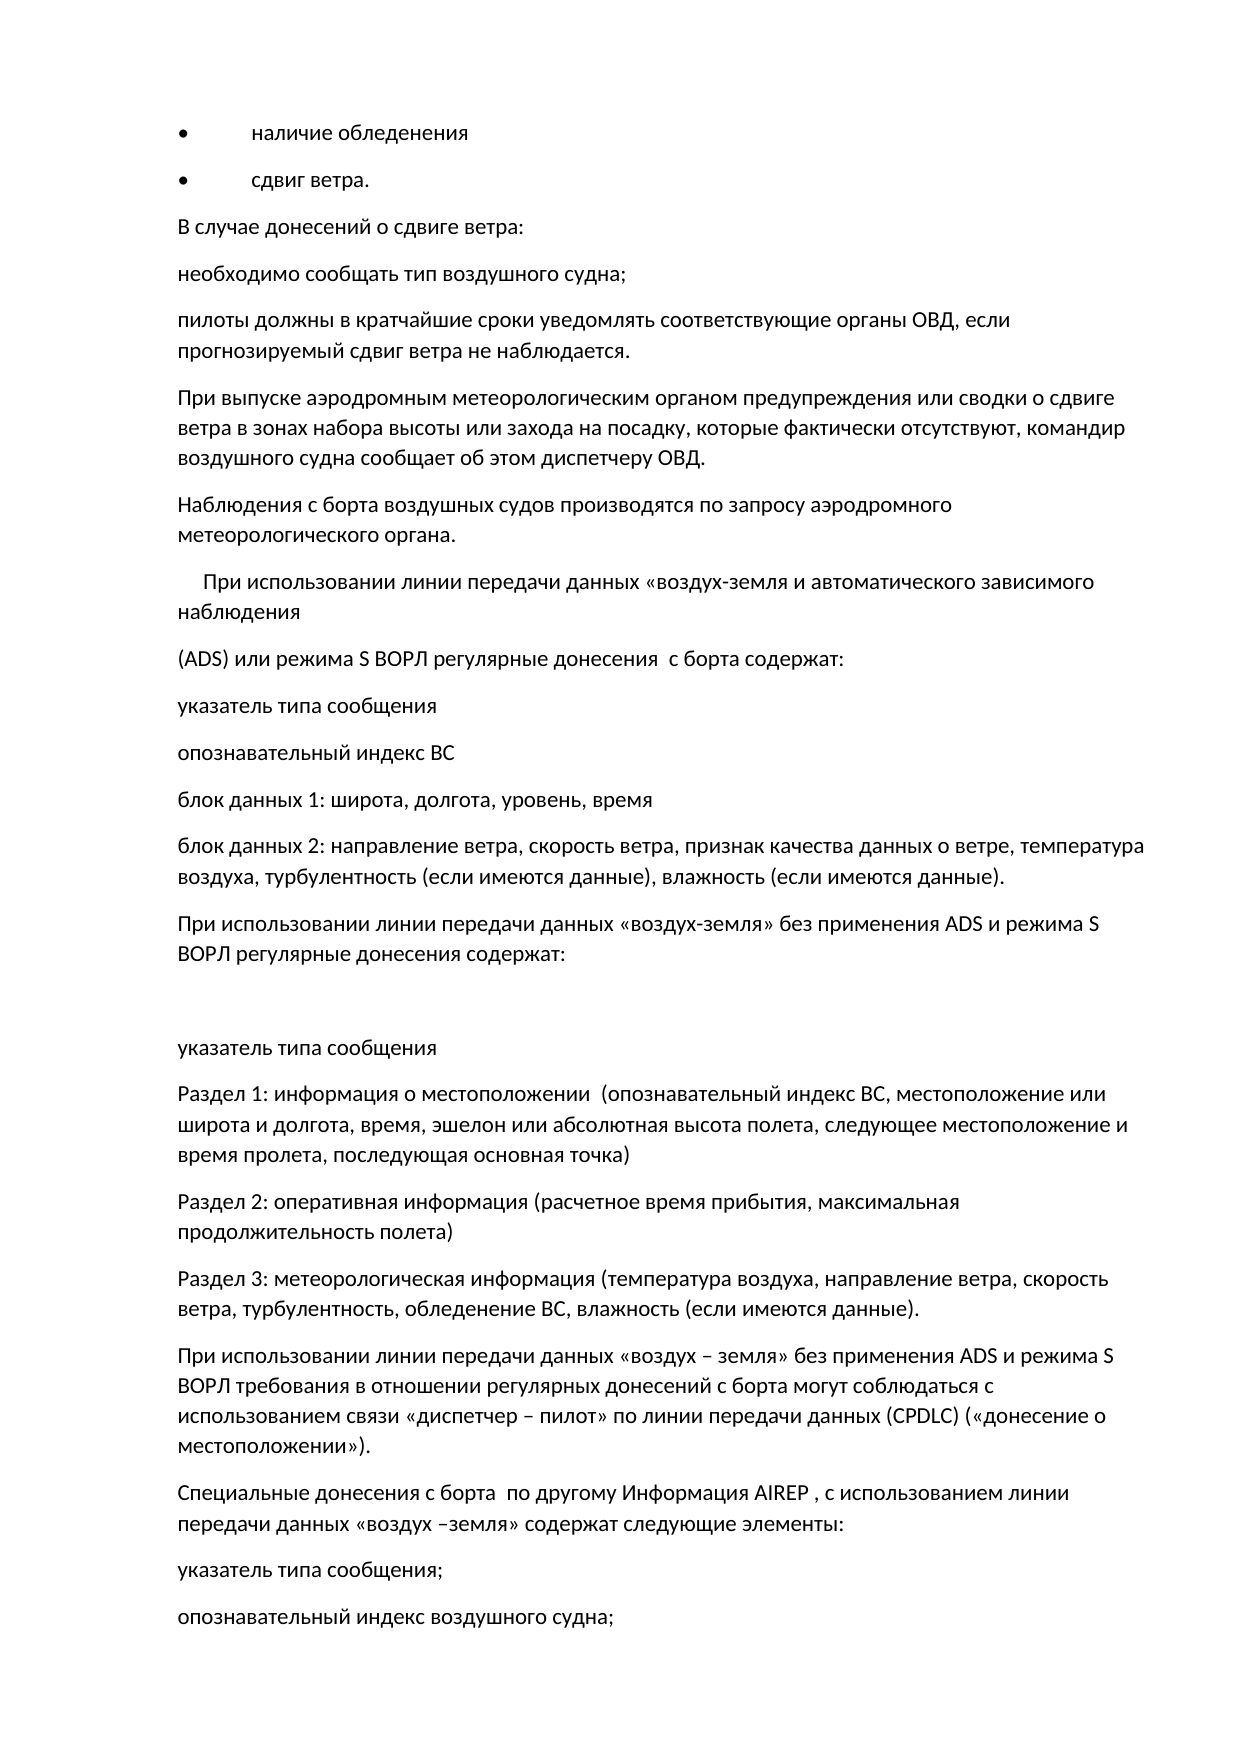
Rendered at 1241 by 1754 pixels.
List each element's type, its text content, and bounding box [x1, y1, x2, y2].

text блок данных 1: широта, долгота, уровень, время [177, 785, 1152, 813]
text пилоты должны в кратчайшие сроки уведомлять соответствующие органы ОВД, если прогнозируемый сдвиг ветра не наблюдается. [177, 306, 1152, 364]
text • наличие обледенения [177, 118, 1152, 146]
text В случае донесений о сдвиге ветра: [177, 212, 1152, 240]
text Раздел 1: информация о местоположении (опознавательный индекс ВС, местоположение или широта и долгота, время, эшелон или абсолютная высота полета, следующее местоположение и время пролета, последующая основная точка) [177, 1079, 1152, 1168]
text При выпуске аэродромным метеорологическим органом предупреждения или сводки о сдвиге ветра в зонах набора высоты или захода на посадку, которые фактически отсутствуют, командир воздушного судна сообщает об этом диспетчеру ОВД. [177, 383, 1152, 471]
text При использовании линии передачи данных «воздух-земля» без применения ADS и режима S ВОРЛ регулярные донесения содержат: [177, 909, 1152, 967]
text Специальные донесения с борта по другому Информация AIREP , с использованием линии передачи данных «воздух –земля» содержат следующие элементы: [177, 1478, 1152, 1537]
text указатель типа сообщения [177, 691, 1152, 719]
text опознавательный индекс воздушного судна; [177, 1602, 1152, 1631]
text При использовании линии передачи данных «воздух-земля и автоматического зависимого наблюдения [177, 567, 1152, 625]
text опознавательный индекс ВС [177, 738, 1152, 766]
text Раздел 3: метеорологическая информация (температура воздуха, направление ветра, скорость ветра, турбулентность, обледенение ВС, влажность (если имеются данные). [177, 1264, 1152, 1322]
text блок данных 2: направление ветра, скорость ветра, признак качества данных о ветре, температура воздуха, турбулентность (если имеются данные), влажность (если имеются данные). [177, 832, 1152, 890]
text • сдвиг ветра. [177, 165, 1152, 193]
text необходимо сообщать тип воздушного судна; [177, 259, 1152, 287]
text Наблюдения с борта воздушных судов производятся по запросу аэродромного метеорологического органа. [177, 490, 1152, 548]
text указатель типа сообщения; [177, 1556, 1152, 1584]
text При использовании линии передачи данных «воздух – земля» без применения ADS и режима S ВОРЛ требования в отношении регулярных донесений с борта могут соблюдаться с использованием связи «диспетчер – пилот» по линии передачи данных (CPDLC) («донесение о местоположении»). [177, 1341, 1152, 1460]
text указатель типа сообщения [177, 1033, 1152, 1061]
text (ADS) или режима S ВОРЛ регулярные донесения с борта содержат: [177, 644, 1152, 672]
text Раздел 2: оперативная информация (расчетное время прибытия, максимальная продолжительность полета) [177, 1187, 1152, 1245]
